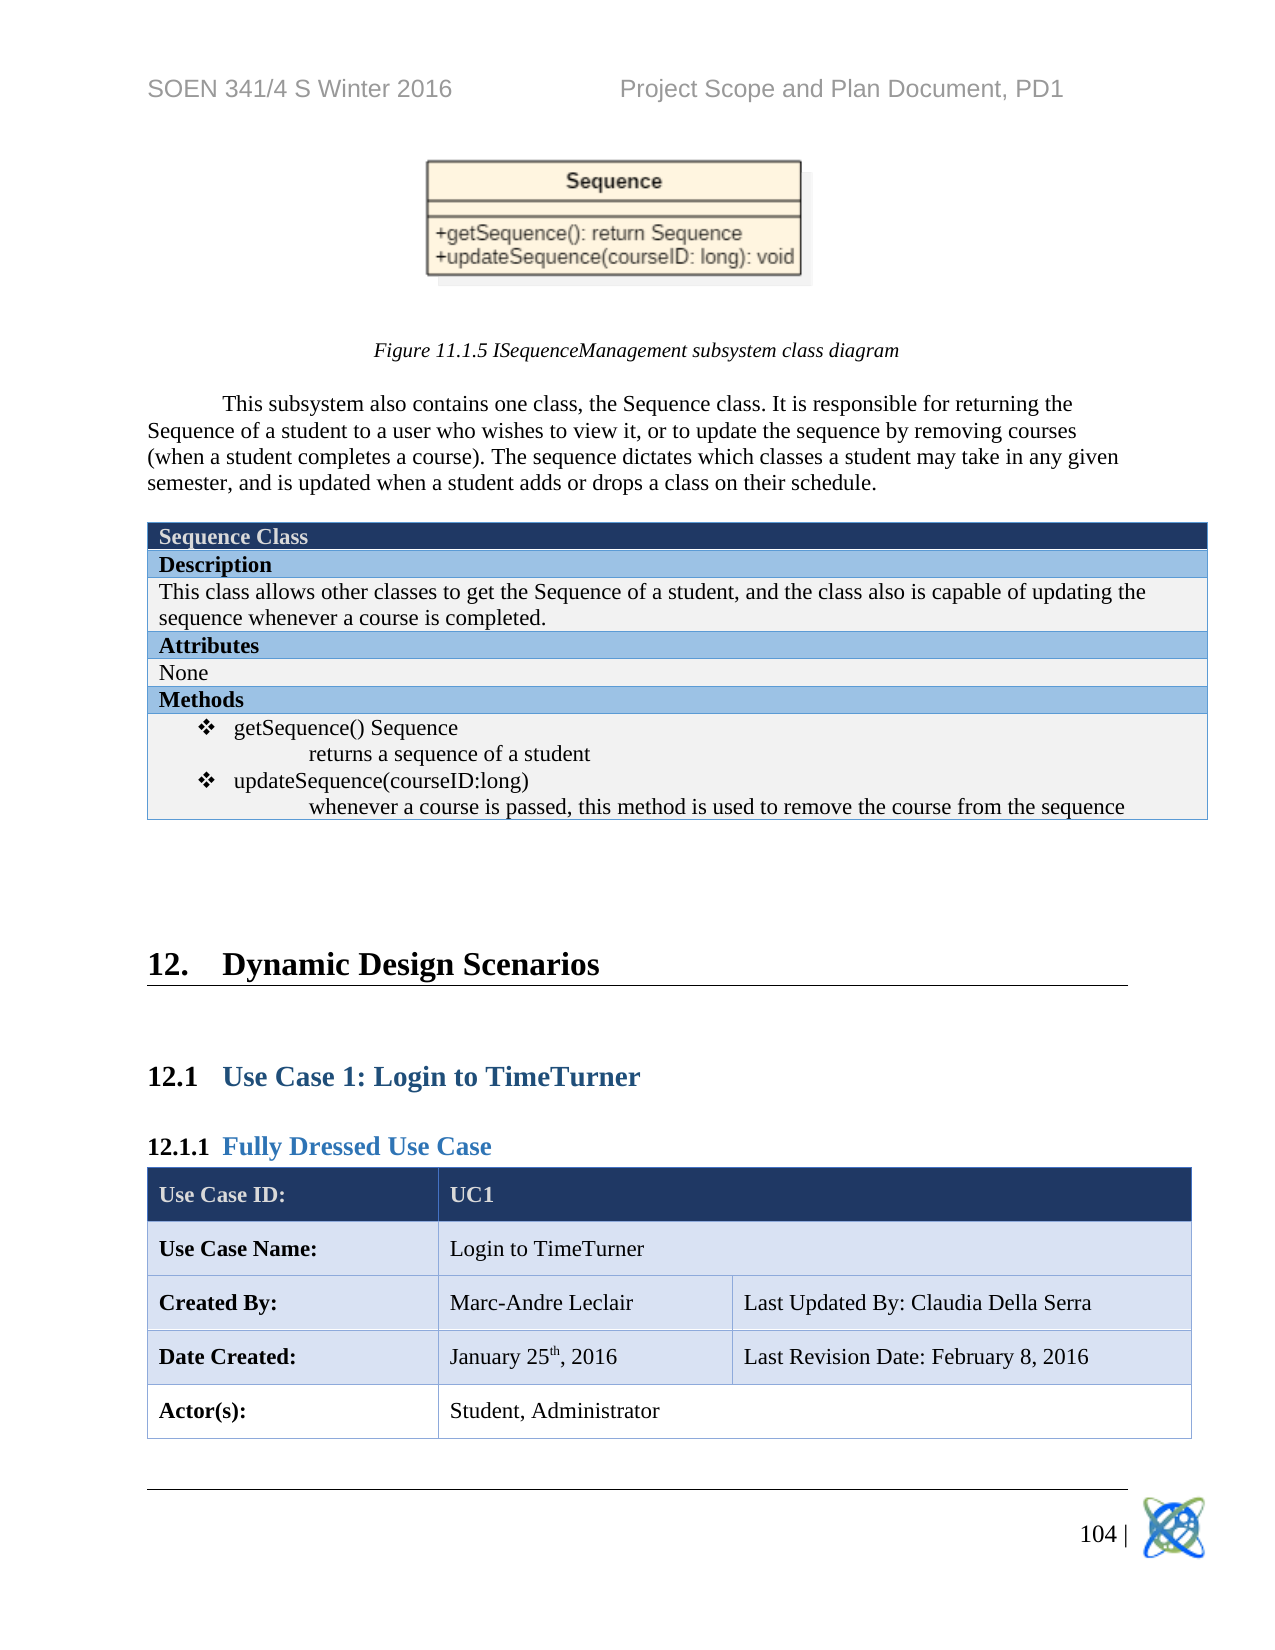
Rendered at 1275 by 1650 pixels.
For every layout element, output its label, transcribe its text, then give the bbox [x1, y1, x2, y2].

table_cell Description [148, 551, 1207, 577]
table_cell Attributes [148, 632, 1207, 658]
subtitle Dynamic Design Scenarios [147, 944, 1128, 985]
table_cell This class allows other classes to get the Sequence of a student, and the class also is capable of updating the sequence whenever a course is completed. [148, 578, 1207, 631]
table_cell getSequence() Sequence returns a sequence of a student updateSequence(courseID:long) whenever a course is passed, this method is used to remove the course from the sequence [148, 714, 1207, 819]
text Use Case 1: Login to TimeTurner [147, 1059, 1128, 1092]
table_cell Use Case Name: [148, 1222, 438, 1275]
table_cell Created By: [148, 1276, 438, 1329]
table_cell Login to TimeTurner [439, 1222, 1191, 1275]
table_header Sequence Class [148, 523, 1207, 549]
text This subsystem also contains one class, the Sequence class. It is responsible for returning the Sequence of a student to a user who wishes to view it, or to update the sequence by removing courses (when a student completes a course). The sequence dictates which classes a student may take in any given semester, and is updated when a student adds or drops a class on their schedule. [147, 390, 1128, 496]
table_cell Last Updated By: Claudia Della Serra [733, 1276, 1191, 1329]
table_header UC1 [439, 1168, 1191, 1221]
table_cell Student, Administrator [439, 1385, 1191, 1438]
table_header Use Case ID: [148, 1168, 438, 1221]
table_cell Marc-Andre Leclair [439, 1276, 732, 1329]
table_cell Last Revision Date: February 8, 2016 [733, 1331, 1191, 1384]
table_cell January 25th, 2016 [439, 1331, 732, 1384]
table_cell None [148, 659, 1207, 686]
text Figure 11.1.5 ISequenceManagement subsystem class diagram [147, 338, 1128, 362]
table_cell Actor(s): [148, 1385, 438, 1438]
picture [412, 147, 863, 338]
table_cell Methods [148, 687, 1207, 713]
text Fully Dressed Use Case [147, 1130, 1128, 1161]
picture [1123, 1490, 1224, 1566]
table_cell Date Created: [148, 1331, 438, 1384]
